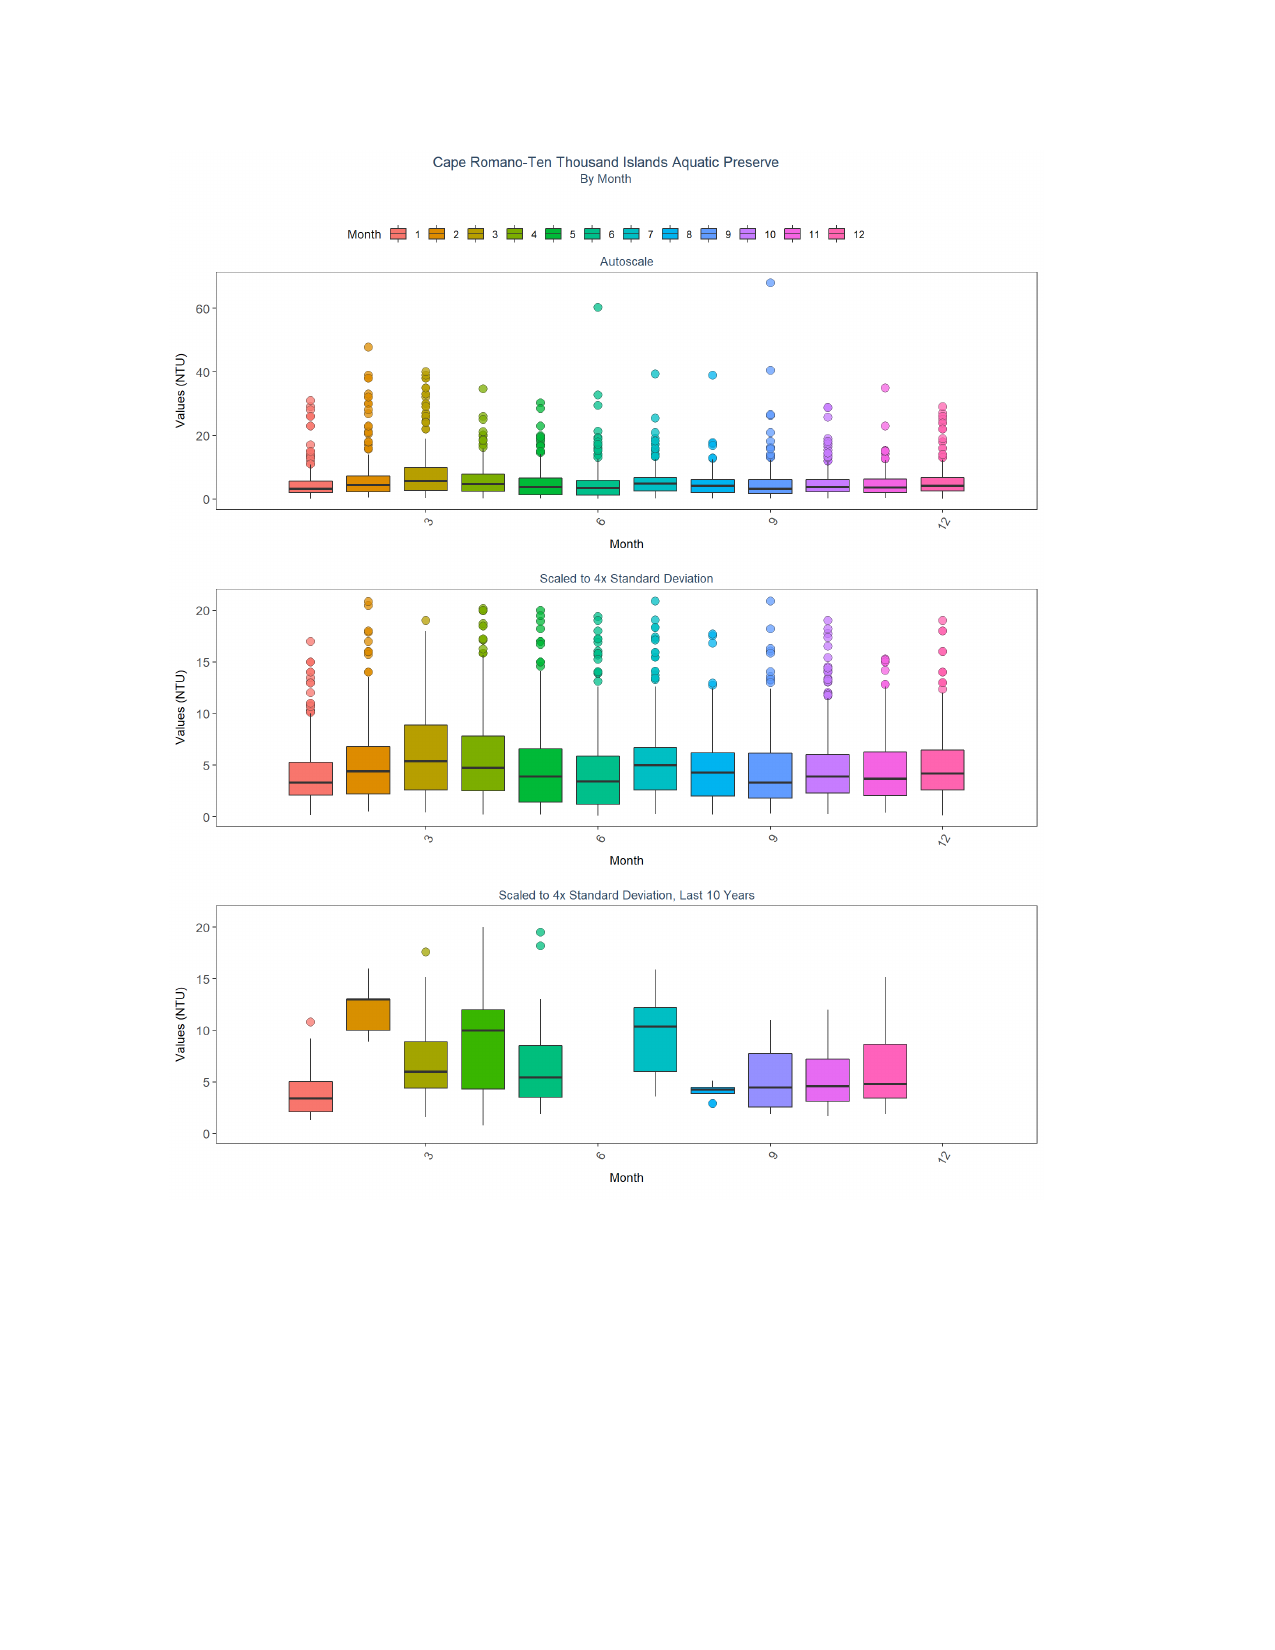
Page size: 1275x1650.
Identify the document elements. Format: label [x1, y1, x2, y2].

picture [168, 150, 1044, 1200]
